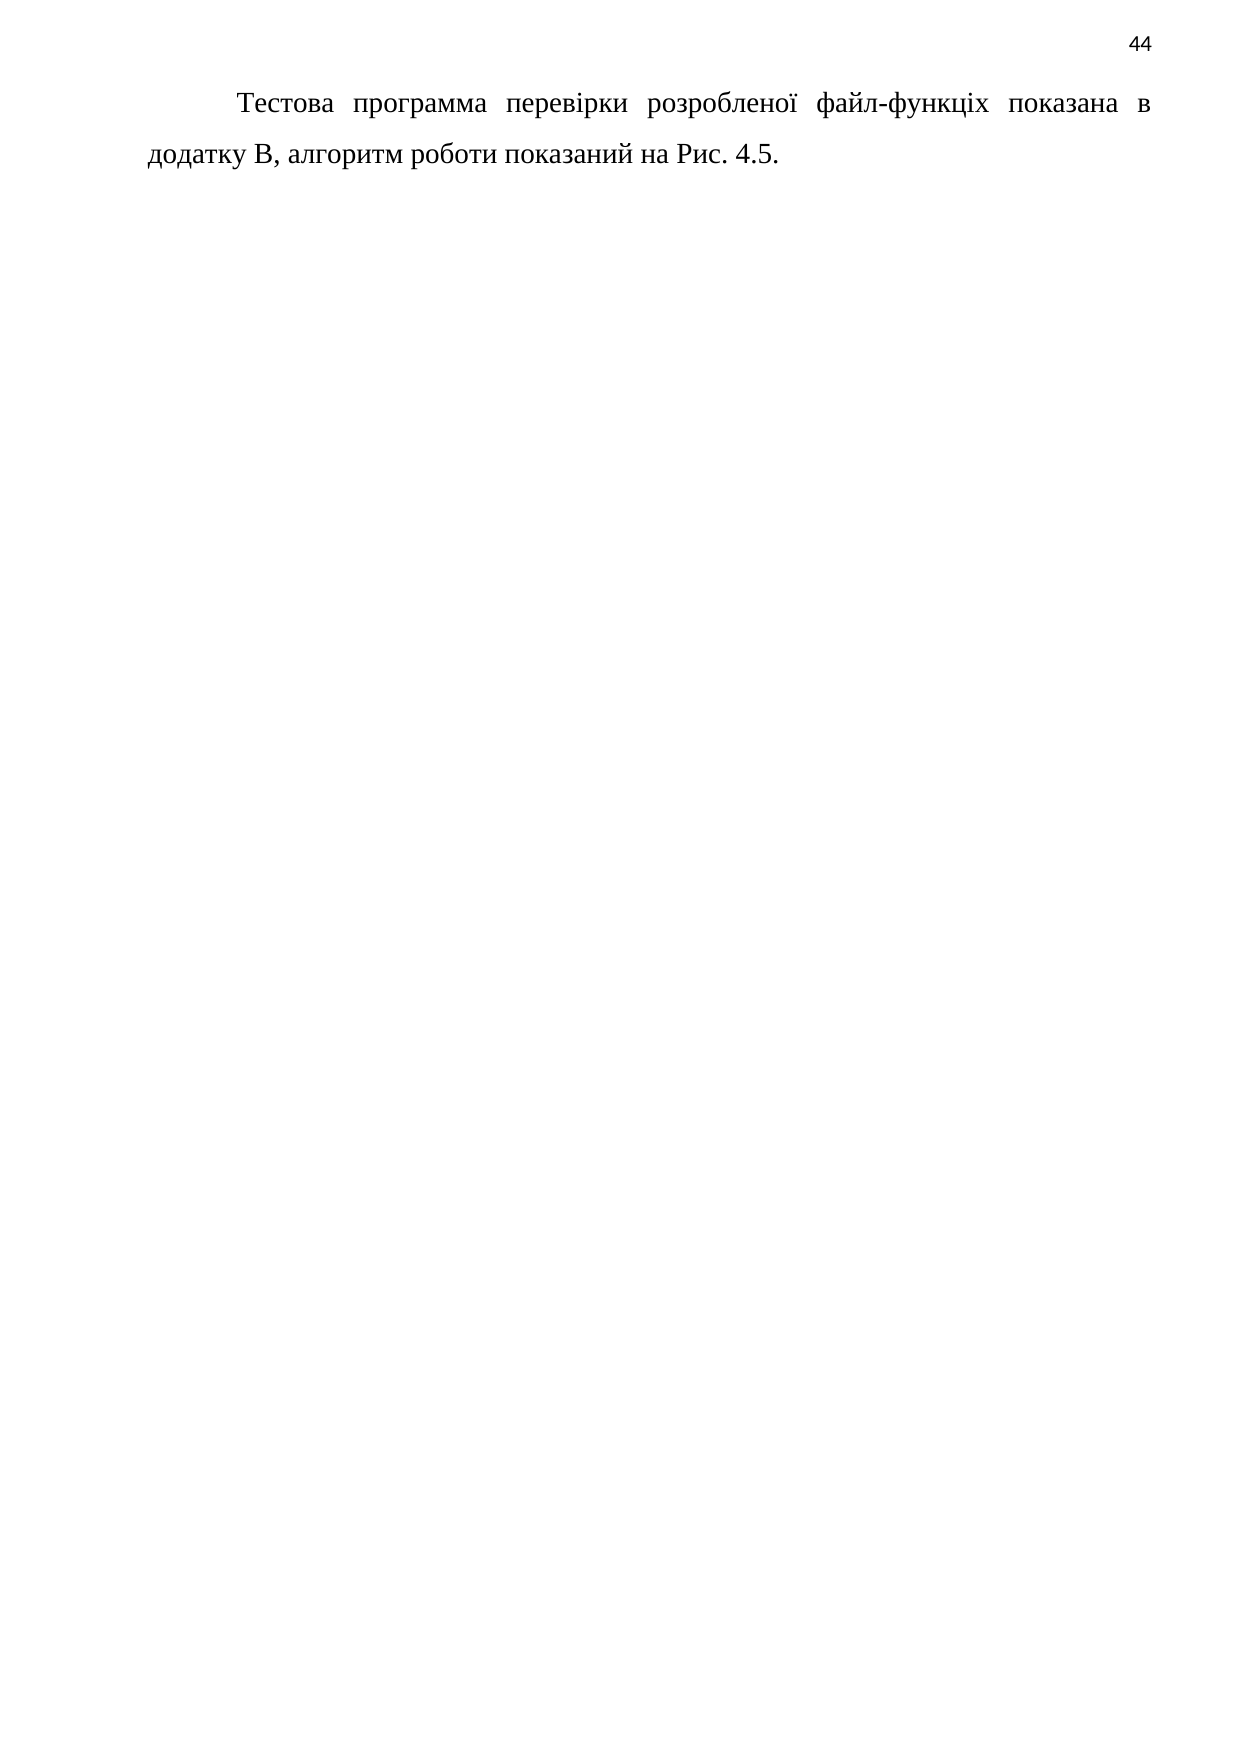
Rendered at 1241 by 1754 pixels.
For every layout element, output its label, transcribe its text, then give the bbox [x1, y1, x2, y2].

text Тестова программа перевірки розробленої файл-функціх показана в додатку В, алгоритм роботи показаний на Рис. 4.5. [148, 86, 1152, 169]
